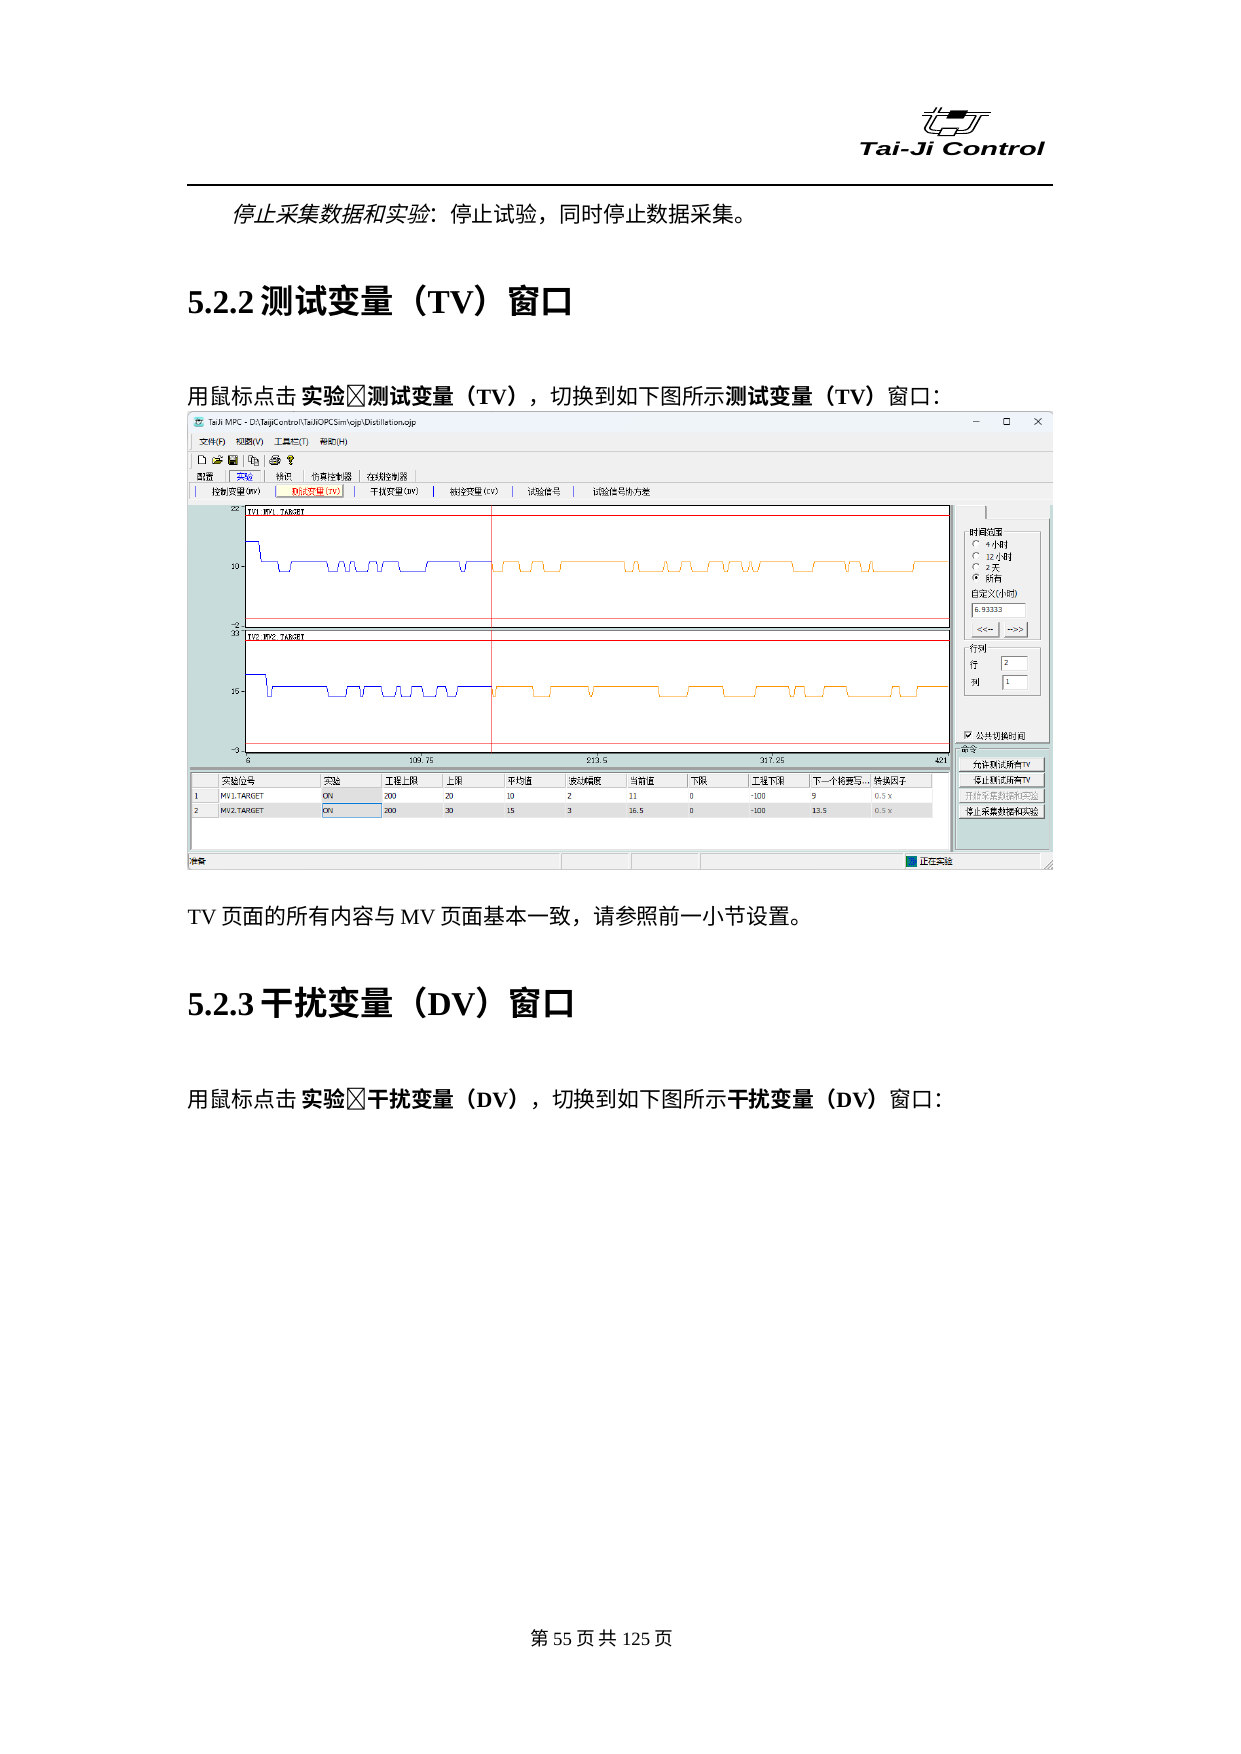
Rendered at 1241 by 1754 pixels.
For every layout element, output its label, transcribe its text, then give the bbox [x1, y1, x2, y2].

text 用鼠标点击 实验干扰变量（DV），切换到如下图所示干扰变量（DV）窗口： [187, 1081, 1053, 1114]
picture [187, 411, 1053, 870]
text 用鼠标点击 实验测试变量（TV），切换到如下图所示测试变量（TV）窗口： [187, 379, 1053, 411]
text 停止采集数据和实验：停止试验，同时停止数据采集。 [187, 196, 1053, 229]
subtitle 5.2.3干扰变量（DV）窗口 [187, 969, 1053, 1034]
subtitle 5.2.2测试变量（TV）窗口 [187, 266, 1053, 331]
text TV页面的所有内容与MV页面基本一致，请参照前一小节设置。 [187, 899, 1053, 931]
